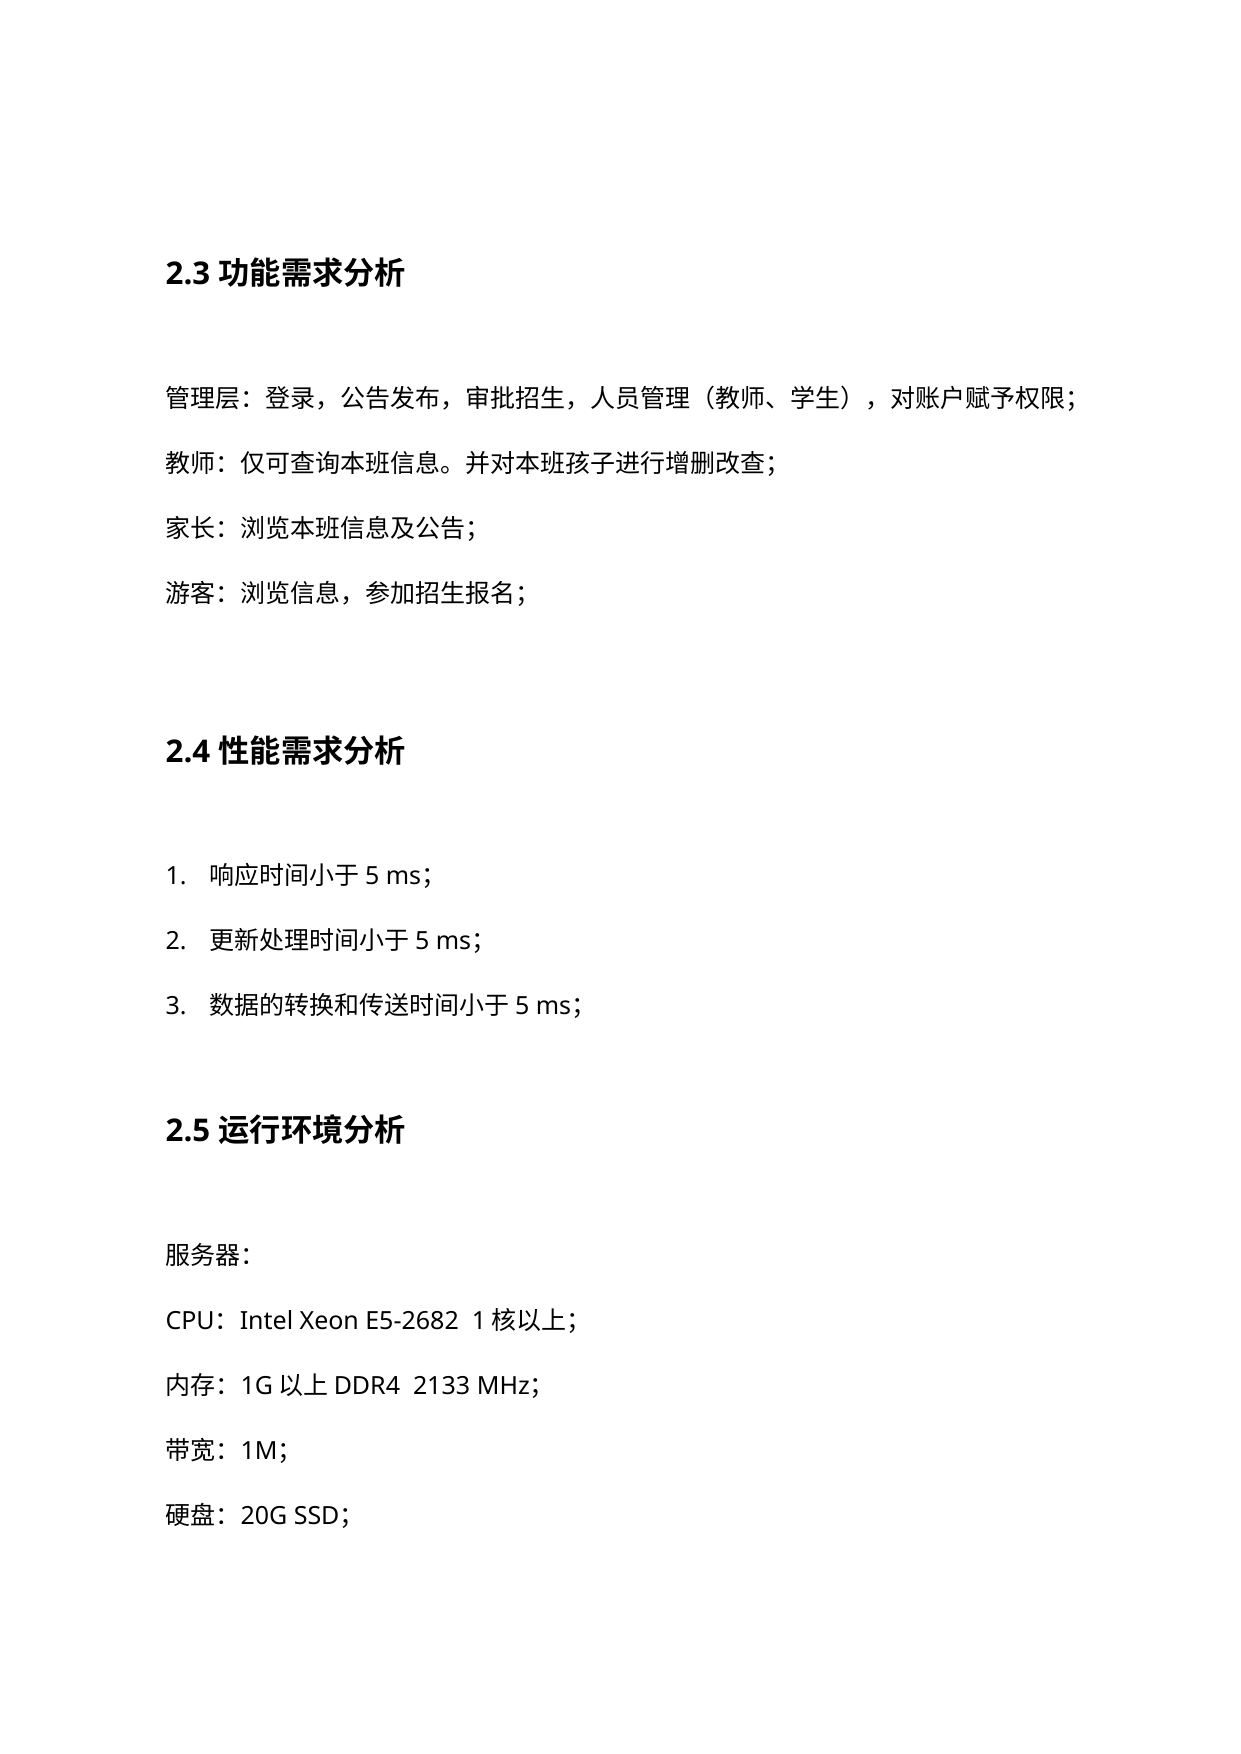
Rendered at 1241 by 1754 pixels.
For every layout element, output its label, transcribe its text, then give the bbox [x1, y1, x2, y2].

text 硬盘：20G SSD； [165, 1481, 1104, 1546]
text 游客：浏览信息，参加招生报名； [165, 559, 1104, 624]
list 响应时间小于 5 ms； [165, 841, 1104, 906]
text 教师：仅可查询本班信息。并对本班孩子进行增删改查； [165, 429, 1104, 494]
list 数据的转换和传送时间小于 5 ms； [165, 971, 1104, 1036]
text 带宽：1M； [165, 1416, 1104, 1481]
subtitle 2.3 功能需求分析 [165, 239, 1104, 304]
text CPU：Intel Xeon E5-2682 1核以上； [165, 1286, 1104, 1351]
text 管理层：登录，公告发布，审批招生，人员管理（教师、学生），对账户赋予权限； [165, 364, 1104, 429]
subtitle 2.4 性能需求分析 [165, 716, 1104, 781]
text 内存：1G以上 DDR4 2133 MHz； [165, 1351, 1104, 1416]
subtitle 2.5 运行环境分析 [165, 1096, 1104, 1161]
text 家长：浏览本班信息及公告； [165, 494, 1104, 559]
list 更新处理时间小于 5 ms； [165, 906, 1104, 971]
text 服务器： [165, 1221, 1104, 1286]
